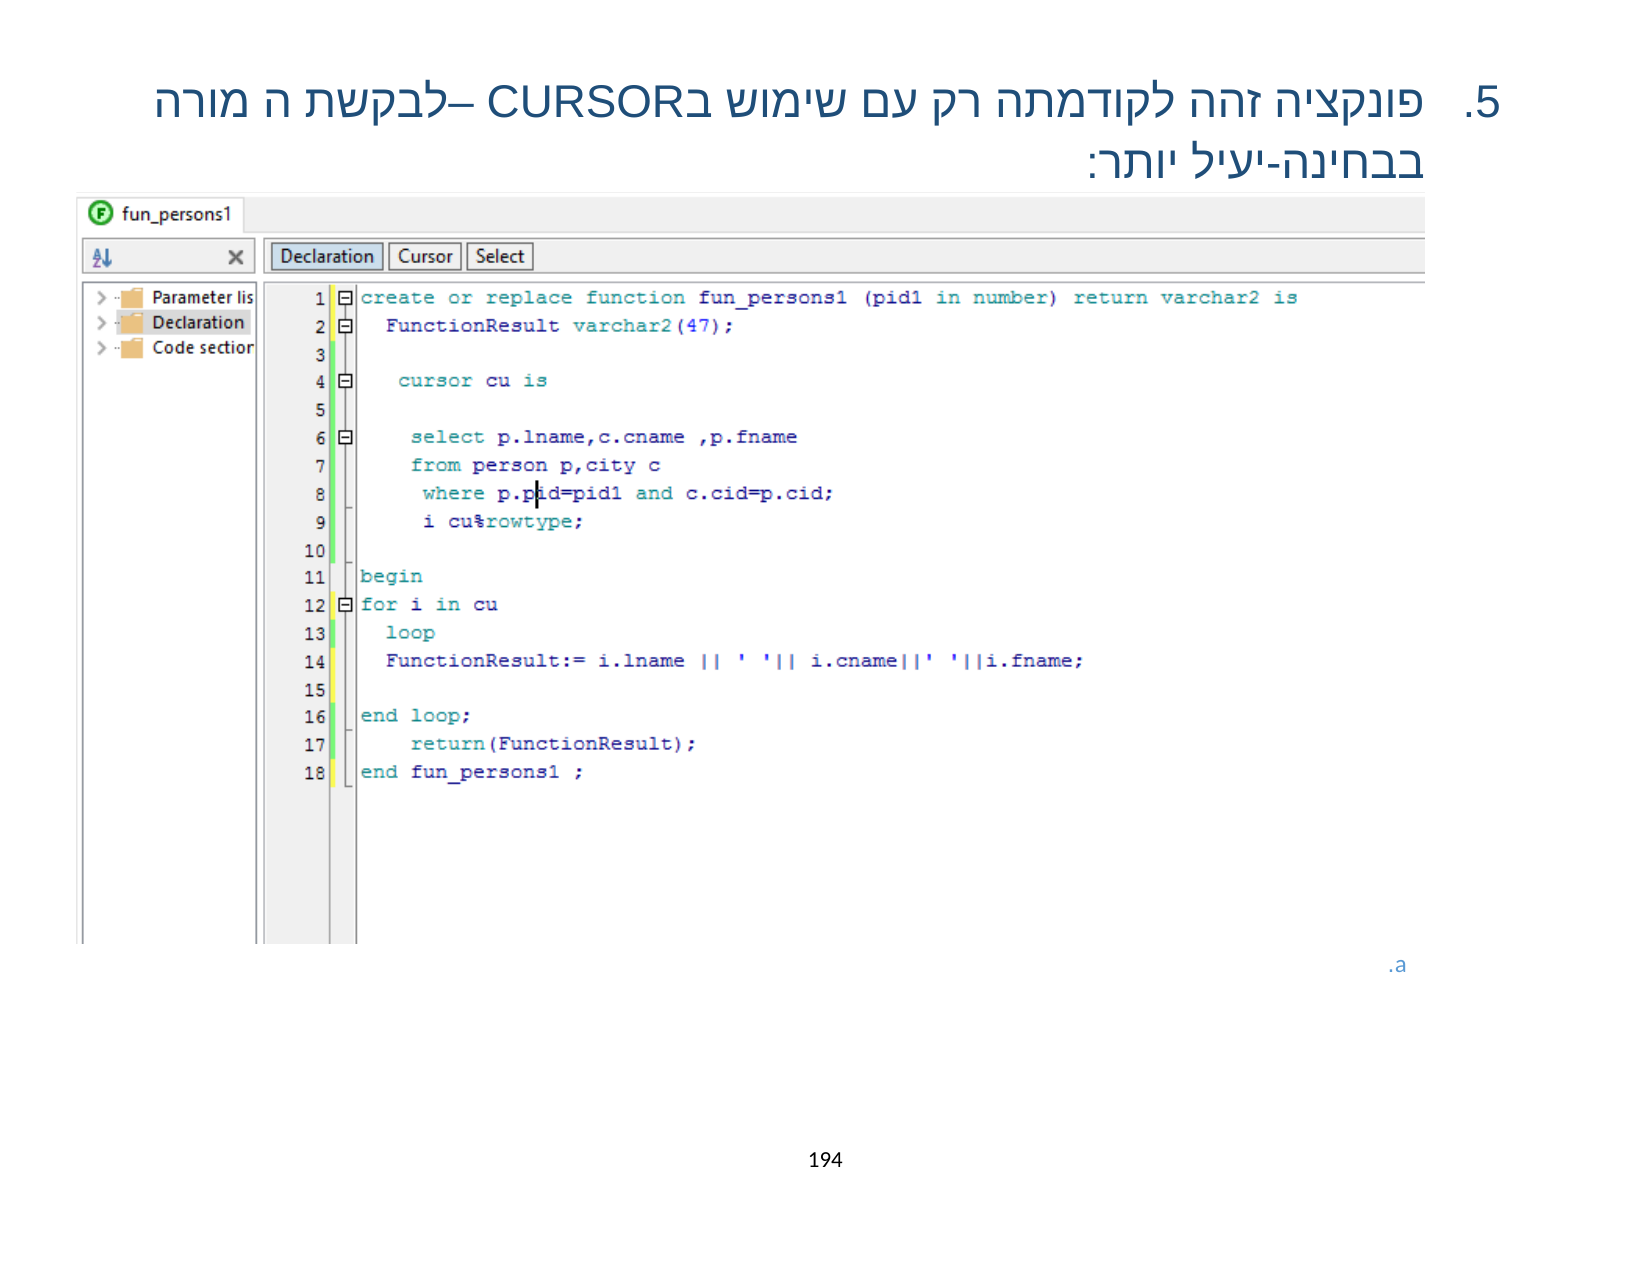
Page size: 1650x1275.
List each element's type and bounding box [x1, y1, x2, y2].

picture [76, 192, 1425, 944]
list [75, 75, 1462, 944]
